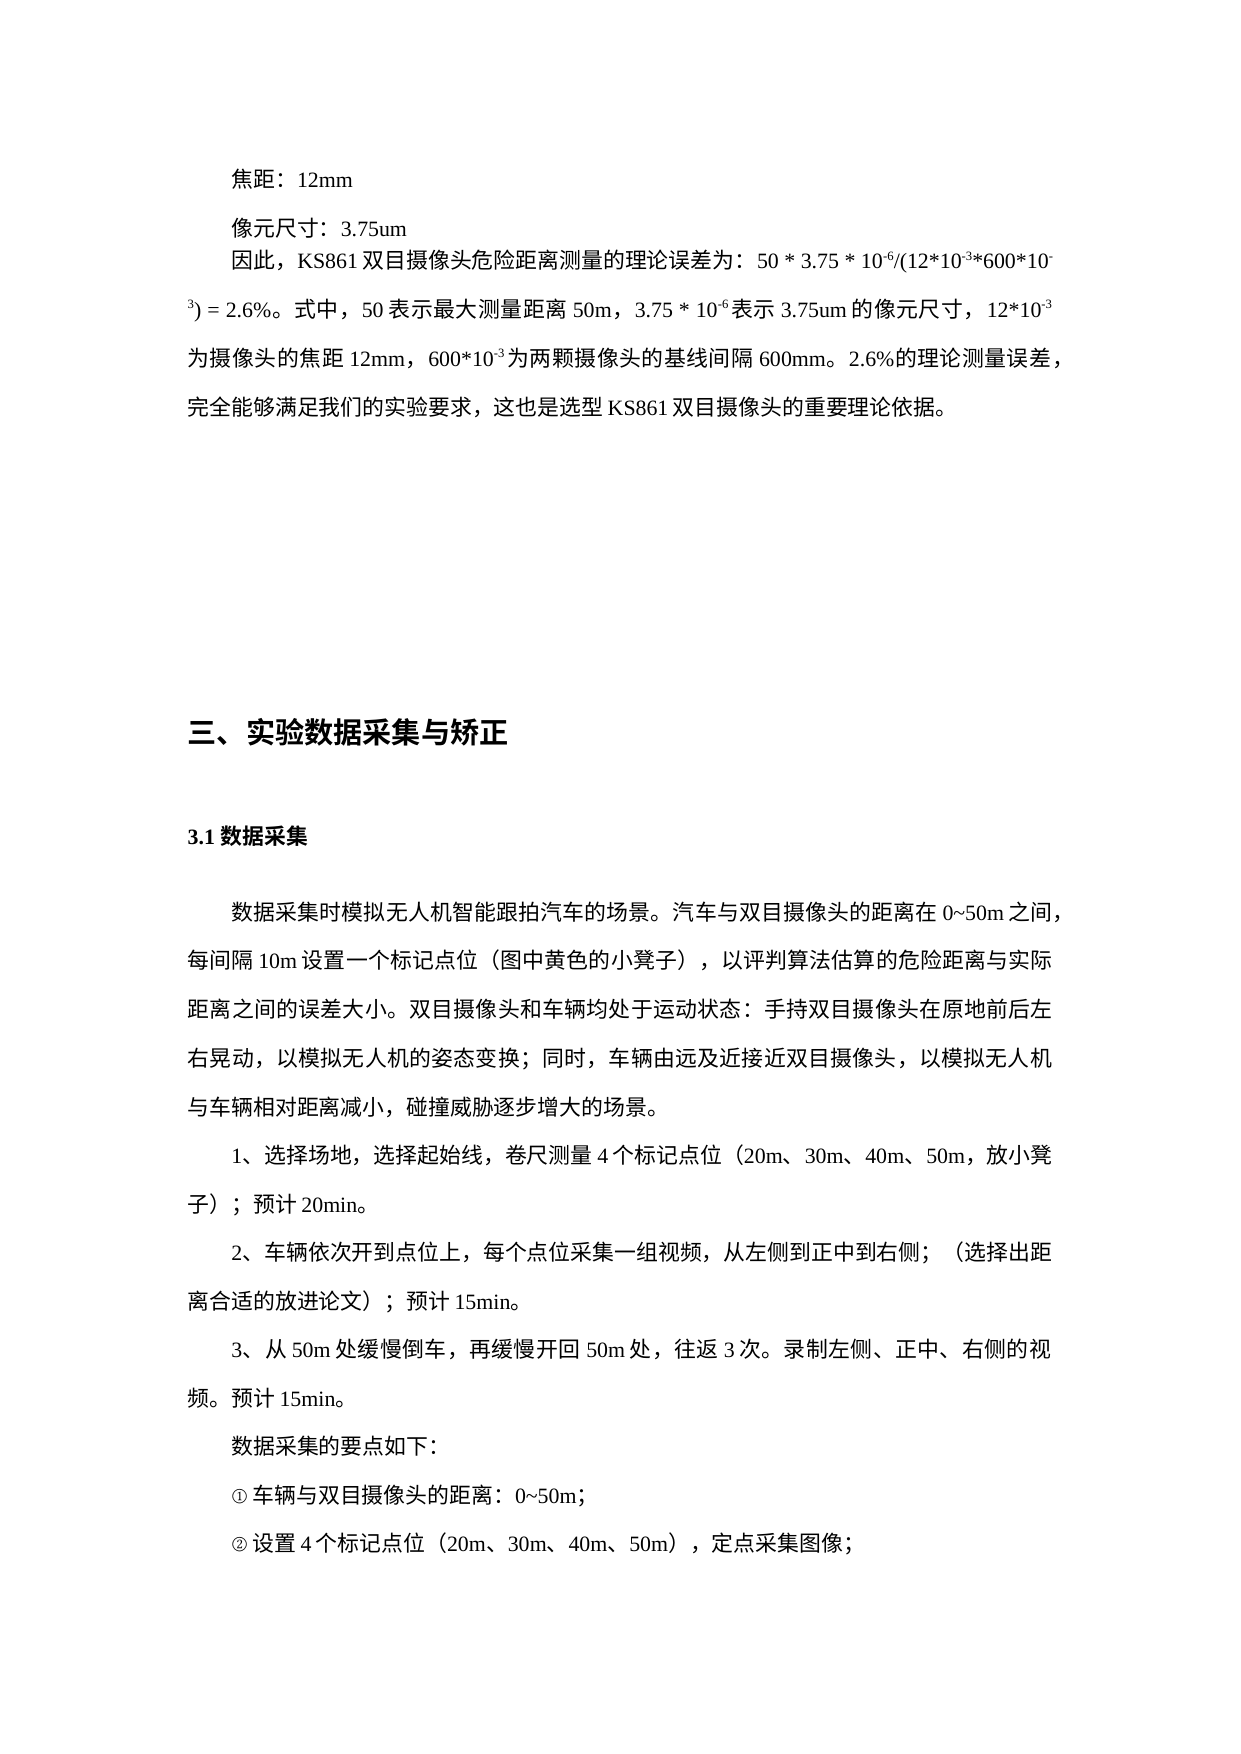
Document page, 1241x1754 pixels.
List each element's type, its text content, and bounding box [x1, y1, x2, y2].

text 3、从50m处缓慢倒车，再缓慢开回50m处，往返3次。录制左侧、正中、右侧的视频。预计15min。 [187, 1332, 1053, 1413]
text 数据采集的要点如下： [187, 1429, 1053, 1461]
subtitle 3.1 数据采集 [187, 819, 1053, 851]
text 数据采集时模拟无人机智能跟拍汽车的场景。汽车与双目摄像头的距离在0~50m之间，每间隔10m设置一个标记点位（图中黄色的小凳子），以评判算法估算的危险距离与实际距离之间的误差大小。双目摄像头和车辆均处于运动状态：手持双目摄像头在原地前后左右晃动，以模拟无人机的姿态变换；同时，车辆由远及近接近双目摄像头，以模拟无人机与车辆相对距离减小，碰撞威胁逐步增大的场景。 [187, 894, 1053, 1122]
text ②设置4个标记点位（20m、30m、40m、50m），定点采集图像； [187, 1526, 1053, 1558]
text ①车辆与双目摄像头的距离：0~50m； [187, 1477, 1053, 1510]
text 焦距：12mm [187, 162, 1053, 194]
text 像元尺寸：3.75um [187, 210, 1053, 243]
text 因此，KS861双目摄像头危险距离测量的理论误差为：50 * 3.75 * 10-6/(12*10-3*600*10-3) = 2.6%。式中，50表示最大测量距离50m，3.75 * 10-6表示3.75um的像元尺寸，12*10-3为摄像头的焦距12mm，600*10-3为两颗摄像头的基线间隔600mm。2.6%的理论测量误差，完全能够满足我们的实验要求，这也是选型KS861双目摄像头的重要理论依据。 [187, 243, 1053, 422]
text 1、选择场地，选择起始线，卷尺测量4个标记点位（20m、30m、40m、50m，放小凳子）；预计20min。 [187, 1138, 1053, 1219]
subtitle 三、实验数据采集与矫正 [187, 698, 1053, 763]
text 2、车辆依次开到点位上，每个点位采集一组视频，从左侧到正中到右侧；（选择出距离合适的放进论文）；预计15min。 [187, 1235, 1053, 1316]
